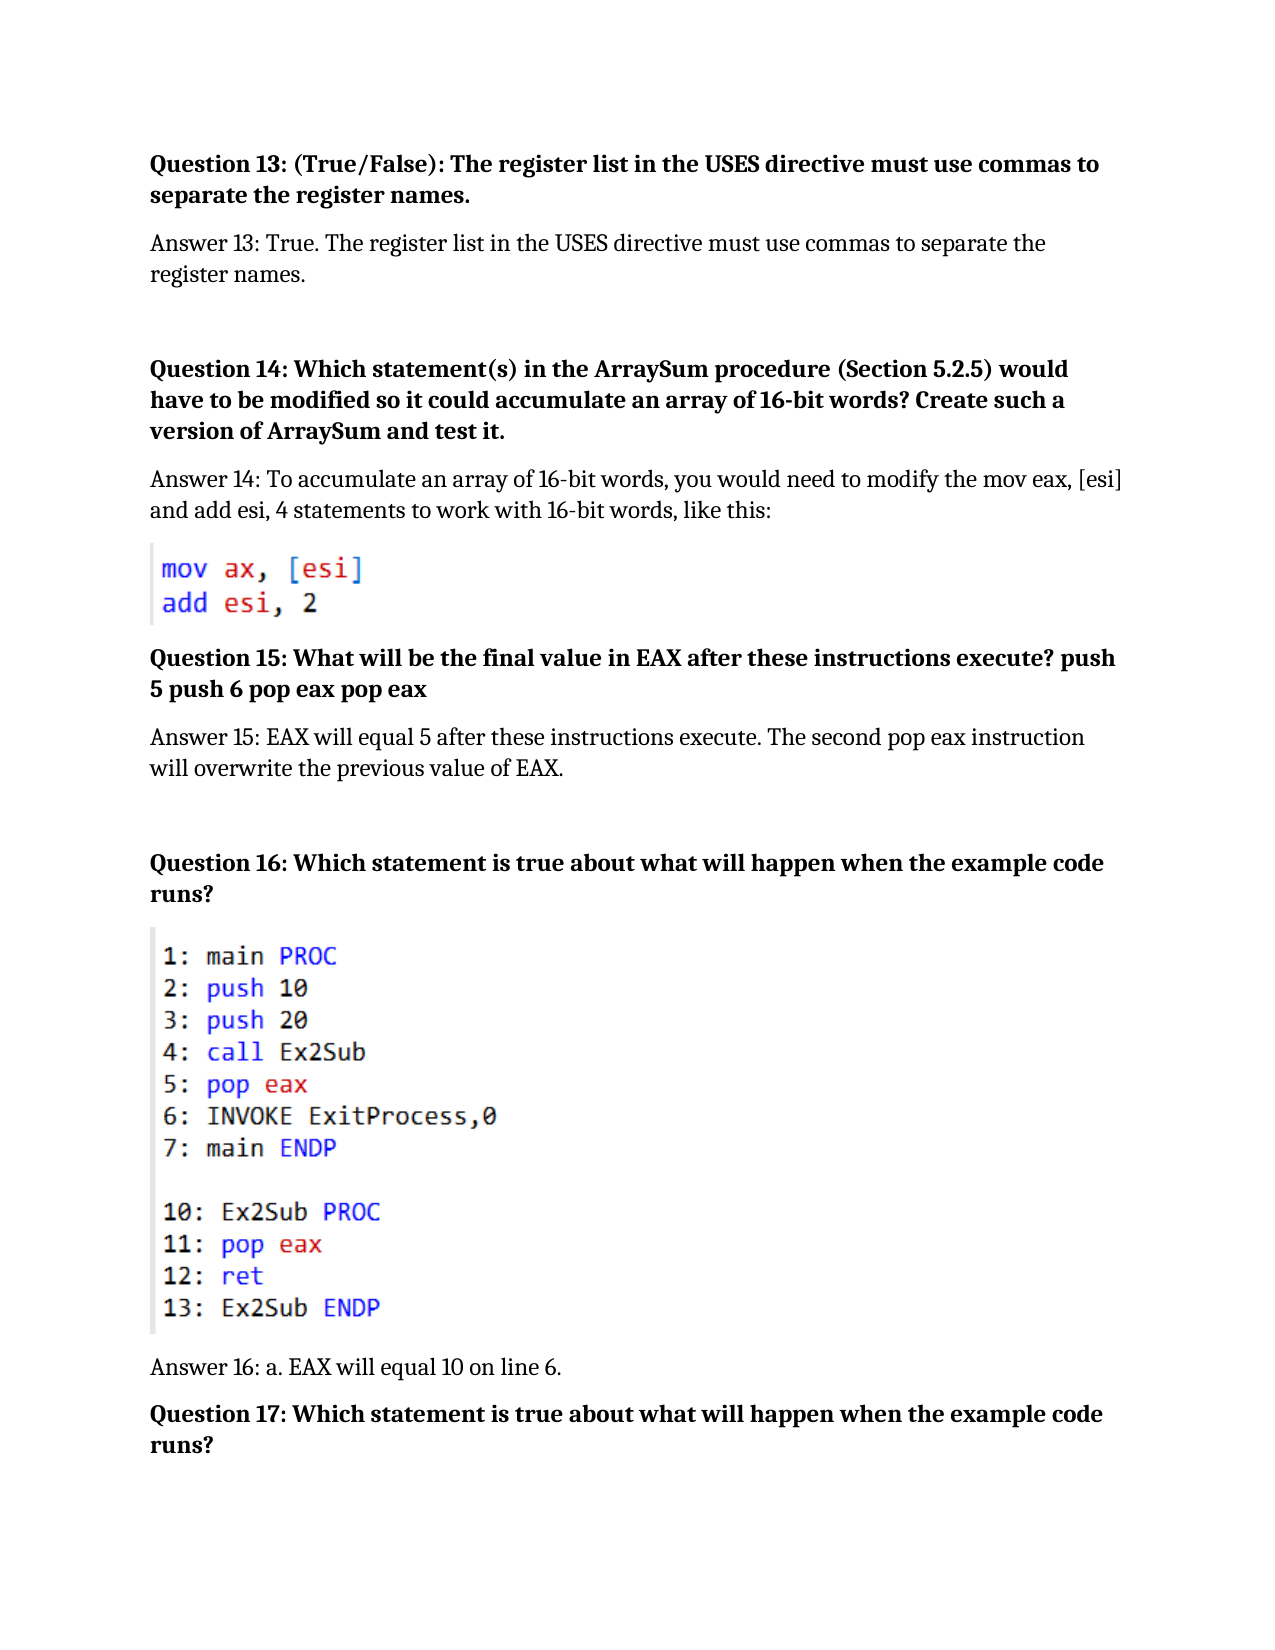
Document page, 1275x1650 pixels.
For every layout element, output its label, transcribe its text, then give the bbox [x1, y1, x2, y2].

picture [150, 543, 386, 625]
text Question 17: Which statement is true about what will happen when the example code runs? [150, 1400, 1125, 1460]
text Question 14: Which statement(s) in the ArraySum procedure (Section 5.2.5) would have to be modified so it could accumulate an array of 16-bit words? Create such a version of ArraySum and test it. [150, 355, 1125, 446]
text Question 15: What will be the final value in EAX after these instructions execute? push 5 push 6 pop eax pop eax [150, 644, 1125, 704]
text Answer 16: a. EAX will equal 10 on line 6. [150, 1353, 1125, 1381]
text Question 16: Which statement is true about what will happen when the example code runs? [150, 849, 1125, 909]
text Answer 13: True. The register list in the USES directive must use commas to separate the register names. [150, 229, 1125, 288]
text Answer 14: To accumulate an array of 16-bit words, you would need to modify the mov eax, [esi] and add esi, 4 statements to work with 16-bit words, like this: [150, 465, 1125, 525]
text Question 13: (True/False): The register list in the USES directive must use commas to separate the register names. [150, 150, 1125, 210]
picture [150, 927, 640, 1334]
text Answer 15: EAX will equal 5 after these instructions execute. The second pop eax instruction will overwrite the previous value of EAX. [150, 723, 1125, 782]
